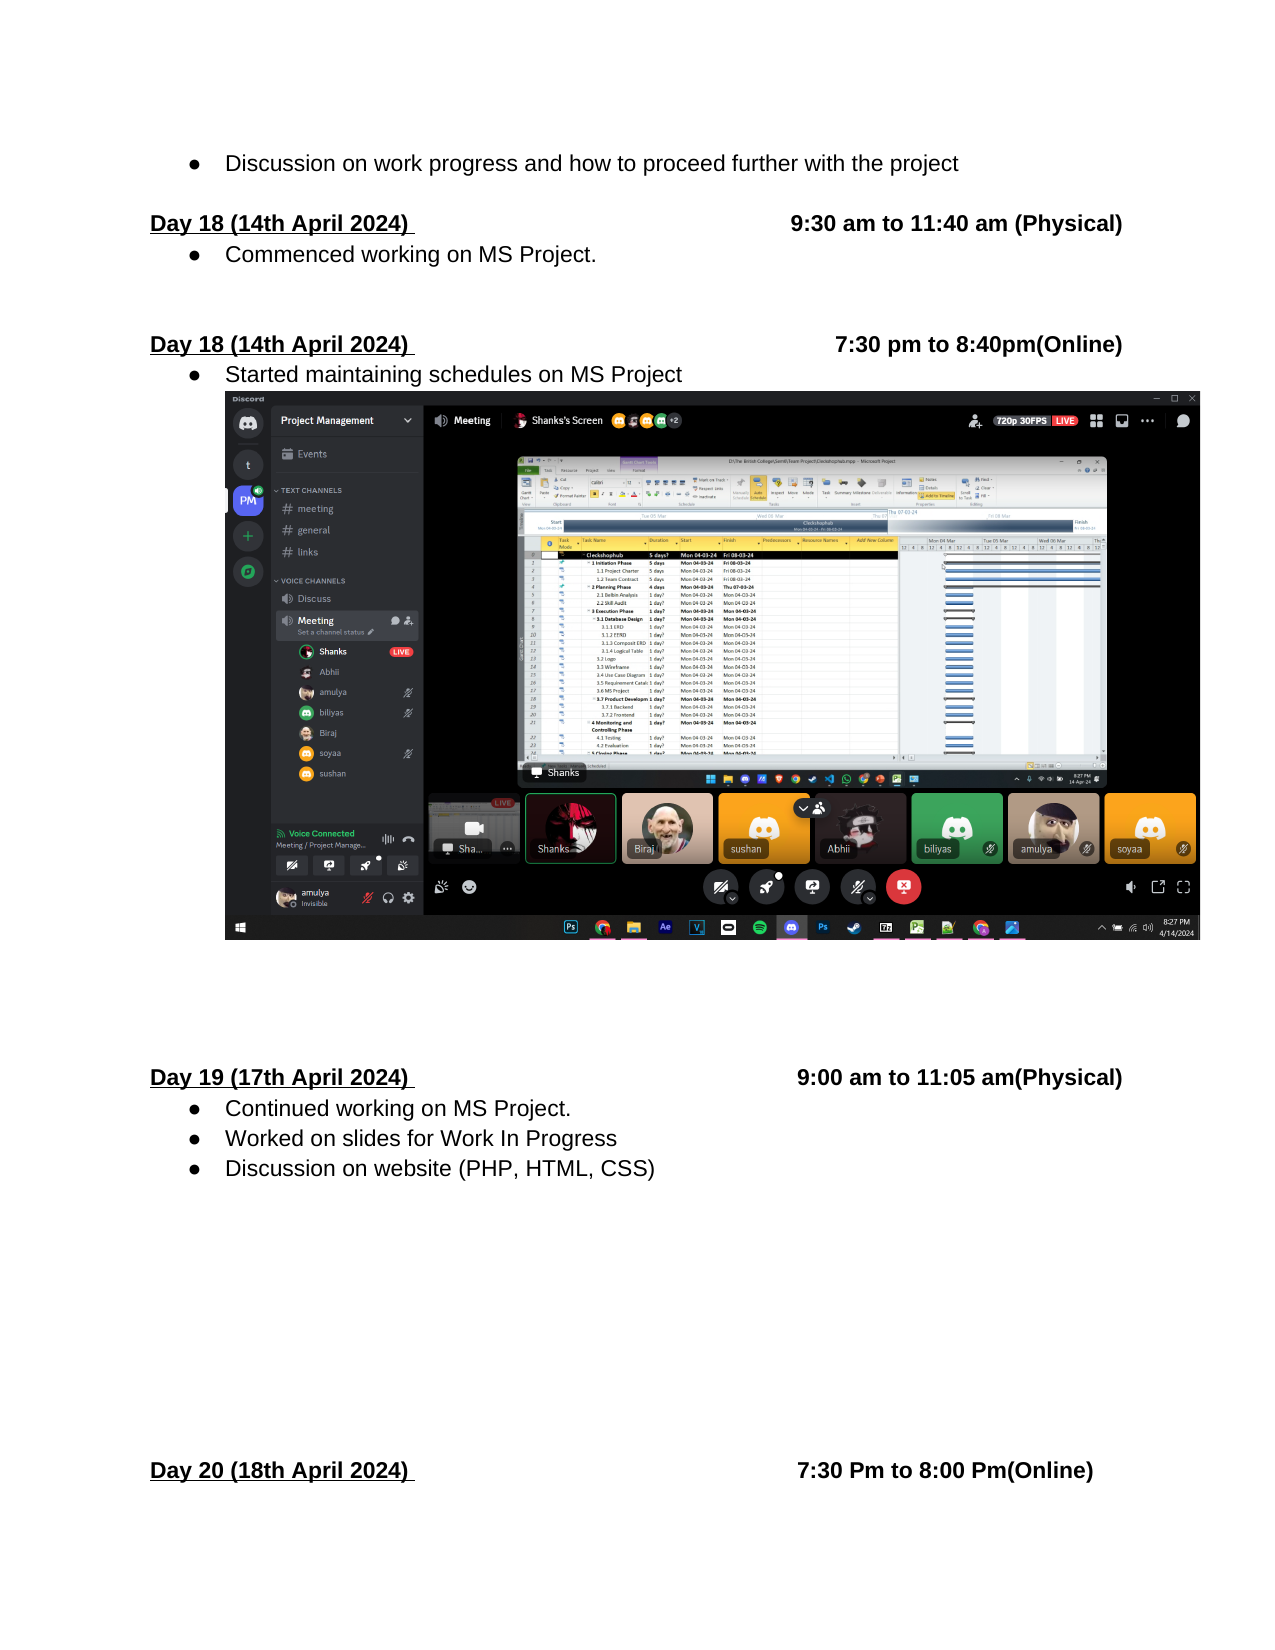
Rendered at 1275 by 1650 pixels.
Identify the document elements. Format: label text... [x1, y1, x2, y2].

list Commenced working on MS Project. [187, 241, 1125, 267]
list Started maintaining schedules on MS Project [187, 361, 1125, 388]
list Continued working on MS Project. [187, 1094, 1125, 1121]
text Day 19 (17th April 2024) 9:00 am to 11:05 am(Physical) [150, 1064, 1125, 1091]
text Day 18 (14th April 2024) 7:30 pm to 8:40pm(Online) [150, 331, 1125, 358]
text Day 20 (18th April 2024) 7:30 Pm to 8:00 Pm(Online) [150, 1457, 1125, 1483]
picture [225, 391, 1200, 940]
list Discussion on website (PHP, HTML, CSS) [187, 1155, 1125, 1181]
text Day 18 (14th April 2024) 9:30 am to 11:40 am (Physical) [150, 210, 1125, 237]
list Discussion on work progress and how to proceed further with the project [187, 150, 1125, 176]
list Worked on slides for Work In Progress [187, 1125, 1125, 1151]
